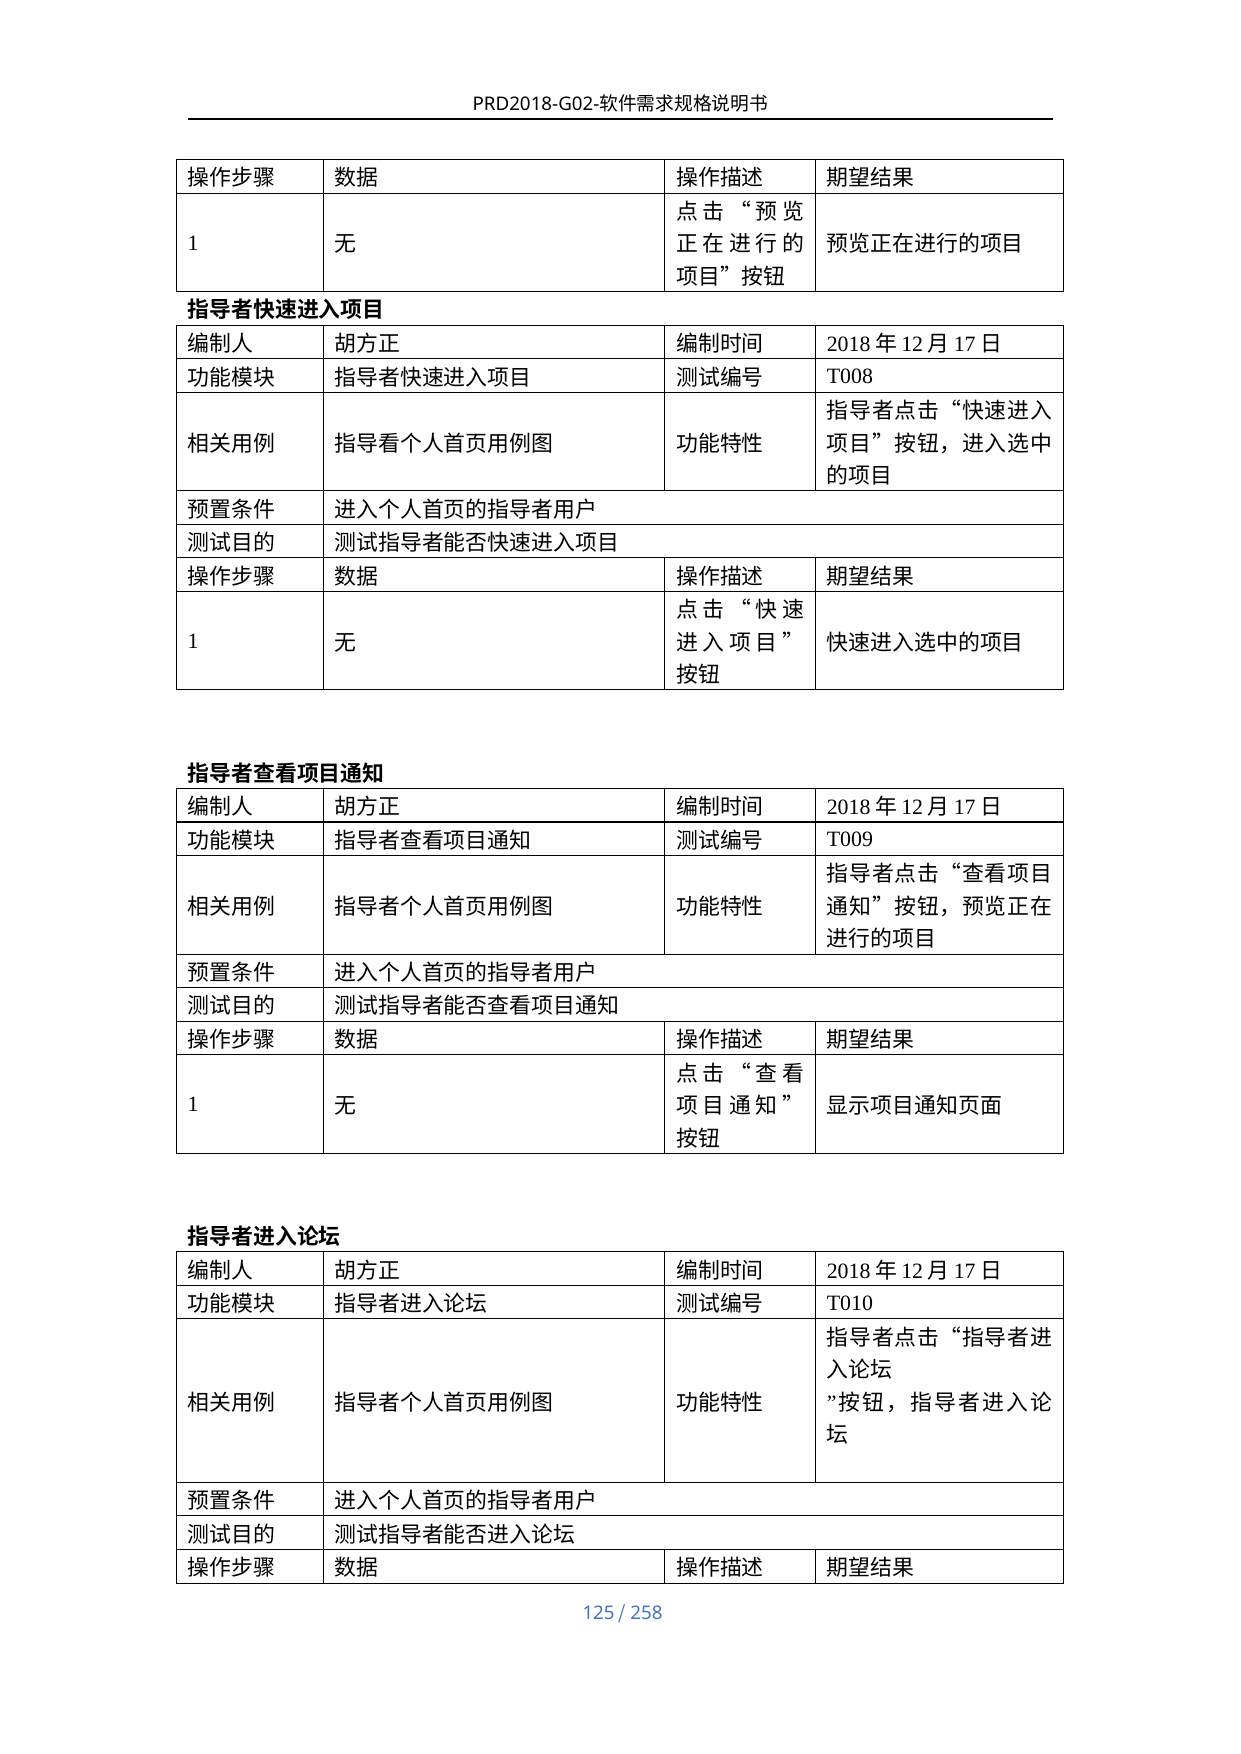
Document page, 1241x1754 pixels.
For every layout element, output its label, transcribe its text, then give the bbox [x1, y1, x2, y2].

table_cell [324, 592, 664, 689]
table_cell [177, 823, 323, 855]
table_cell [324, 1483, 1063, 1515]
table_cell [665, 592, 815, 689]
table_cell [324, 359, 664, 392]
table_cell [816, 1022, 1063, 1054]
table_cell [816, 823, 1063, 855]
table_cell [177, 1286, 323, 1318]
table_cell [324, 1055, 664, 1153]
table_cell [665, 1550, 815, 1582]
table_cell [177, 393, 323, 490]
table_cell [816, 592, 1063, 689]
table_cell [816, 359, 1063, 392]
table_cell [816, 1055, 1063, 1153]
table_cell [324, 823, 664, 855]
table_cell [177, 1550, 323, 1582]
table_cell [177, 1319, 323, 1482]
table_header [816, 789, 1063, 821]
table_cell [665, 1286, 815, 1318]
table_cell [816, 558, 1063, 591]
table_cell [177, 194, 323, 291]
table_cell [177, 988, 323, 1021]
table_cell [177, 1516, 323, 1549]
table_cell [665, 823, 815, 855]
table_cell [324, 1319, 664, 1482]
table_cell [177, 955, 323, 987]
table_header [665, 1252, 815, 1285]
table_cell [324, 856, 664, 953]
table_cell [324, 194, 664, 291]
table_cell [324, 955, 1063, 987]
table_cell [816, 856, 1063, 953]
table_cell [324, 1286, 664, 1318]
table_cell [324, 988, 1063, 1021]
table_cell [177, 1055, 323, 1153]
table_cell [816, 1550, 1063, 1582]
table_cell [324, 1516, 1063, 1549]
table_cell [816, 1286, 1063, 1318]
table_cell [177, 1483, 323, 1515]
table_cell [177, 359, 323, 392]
text 指导者查看项目通知 [187, 755, 1053, 788]
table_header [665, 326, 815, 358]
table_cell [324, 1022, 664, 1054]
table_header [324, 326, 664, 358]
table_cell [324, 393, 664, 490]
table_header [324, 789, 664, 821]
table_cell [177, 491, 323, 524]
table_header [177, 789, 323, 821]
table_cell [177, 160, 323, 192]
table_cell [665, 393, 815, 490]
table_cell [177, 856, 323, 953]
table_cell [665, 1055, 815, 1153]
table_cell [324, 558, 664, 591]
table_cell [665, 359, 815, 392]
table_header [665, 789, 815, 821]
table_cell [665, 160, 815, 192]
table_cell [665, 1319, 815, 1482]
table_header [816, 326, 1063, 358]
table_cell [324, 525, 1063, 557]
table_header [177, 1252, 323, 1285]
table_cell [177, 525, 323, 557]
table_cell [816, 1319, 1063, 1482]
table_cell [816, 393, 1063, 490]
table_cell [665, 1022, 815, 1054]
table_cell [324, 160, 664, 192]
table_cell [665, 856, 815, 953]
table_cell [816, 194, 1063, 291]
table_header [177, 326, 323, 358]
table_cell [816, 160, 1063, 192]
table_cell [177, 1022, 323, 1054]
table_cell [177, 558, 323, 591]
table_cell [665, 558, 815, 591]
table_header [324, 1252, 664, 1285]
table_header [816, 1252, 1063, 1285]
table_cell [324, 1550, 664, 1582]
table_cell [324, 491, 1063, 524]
text 指导者进入论坛 [187, 1219, 1053, 1251]
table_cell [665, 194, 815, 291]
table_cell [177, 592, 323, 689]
text 指导者快速进入项目 [187, 292, 1053, 324]
